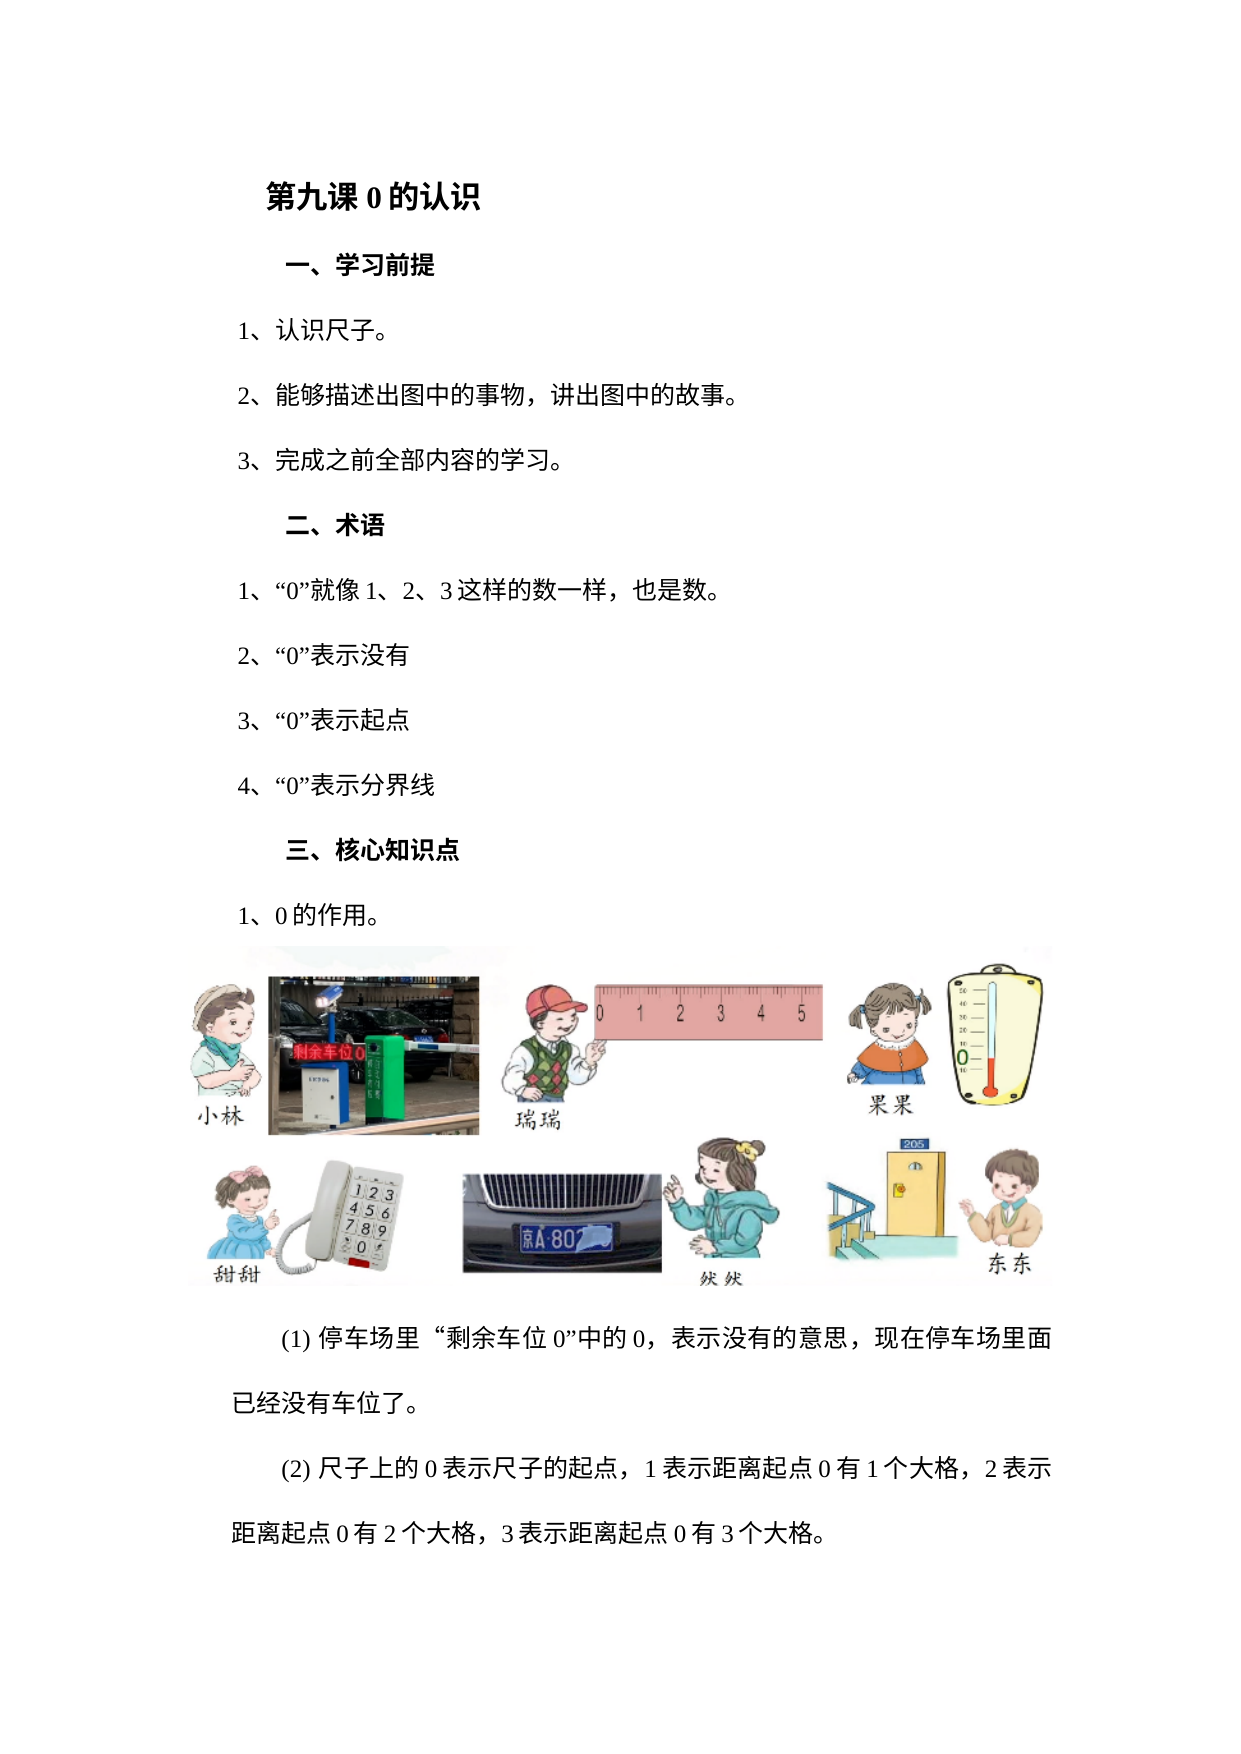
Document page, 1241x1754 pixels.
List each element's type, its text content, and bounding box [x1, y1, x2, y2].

list “0”就像1、2、3这样的数一样，也是数。 [187, 556, 1053, 621]
list 0的作用。 [187, 881, 1053, 946]
list 完成之前全部内容的学习。 [187, 426, 1053, 491]
list 能够描述出图中的事物，讲出图中的故事。 [187, 361, 1053, 426]
subtitle 一、学习前提 [235, 231, 1053, 296]
list 停车场里“剩余车位0”中的0，表示没有的意思，现在停车场里面已经没有车位了。 [231, 1304, 1053, 1434]
list “0”表示分界线 [187, 751, 1053, 816]
subtitle 二、术语 [235, 491, 1053, 556]
list “0”表示没有 [187, 621, 1053, 686]
list “0”表示起点 [187, 686, 1053, 751]
subtitle 三、核心知识点 [235, 816, 1053, 881]
picture [188, 946, 1053, 1286]
list 认识尺子。 [187, 296, 1053, 361]
subtitle 0的认识 [202, 162, 1053, 227]
list 尺子上的0表示尺子的起点，1表示距离起点0有1个大格，2表示距离起点0有2个大格，3表示距离起点0有3个大格。 [231, 1434, 1053, 1564]
